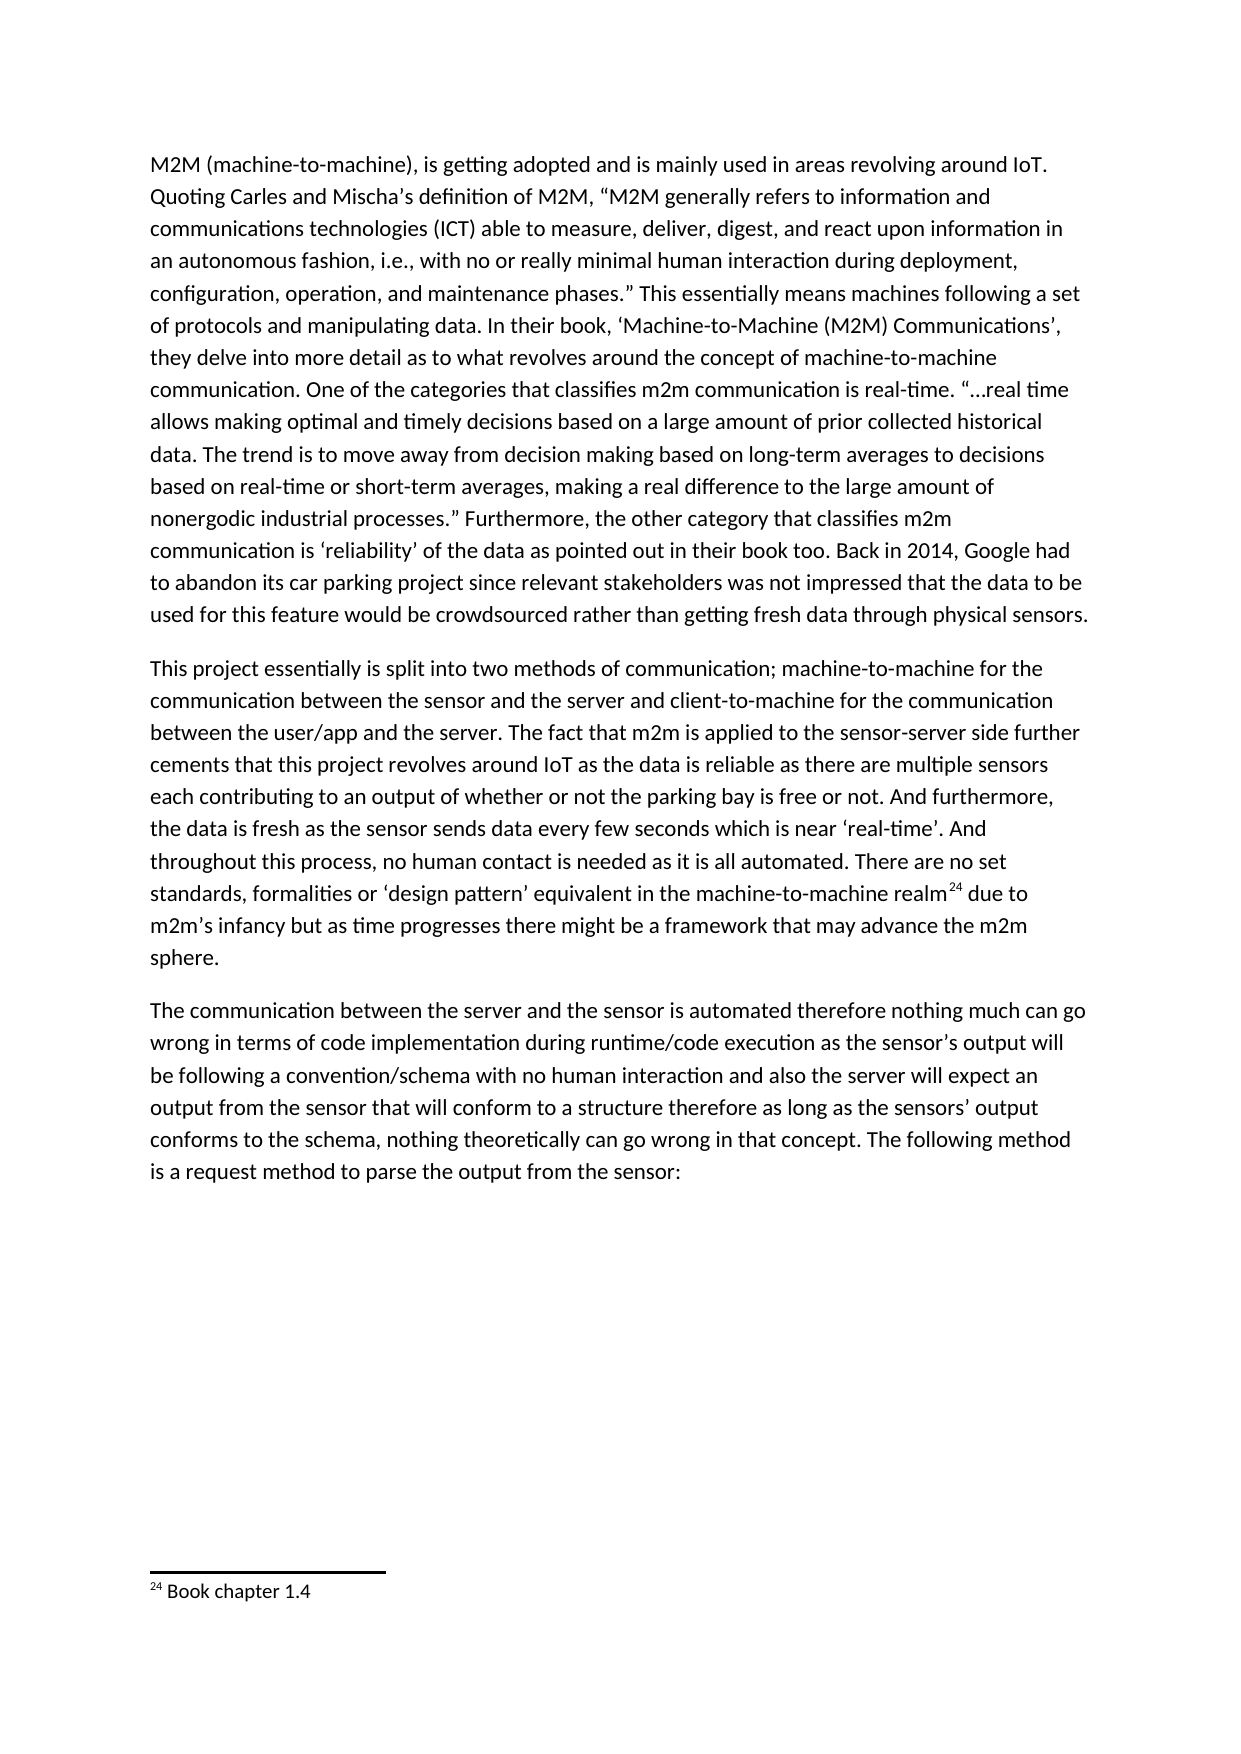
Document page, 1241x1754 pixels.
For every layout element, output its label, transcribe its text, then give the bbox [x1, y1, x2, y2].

text The communication between the server and the sensor is automated therefore nothing much can go wrong in terms of code implementation during runtime/code execution as the sensor’s output will be following a convention/schema with no human interaction and also the server will expect an output from the sensor that will conform to a structure therefore as long as the sensors’ output conforms to the schema, nothing theoretically can go wrong in that concept. The following method is a request method to parse the output from the sensor: [150, 996, 1090, 1185]
text This project essentially is split into two methods of communication; machine-to-machine for the communication between the sensor and the server and client-to-machine for the communication between the user/app and the server. The fact that m2m is applied to the sensor-server side further cements that this project revolves around IoT as the data is reliable as there are multiple sensors each contributing to an output of whether or not the parking bay is free or not. And furthermore, the data is fresh as the sensor sends data every few seconds which is near ‘real-time’. And throughout this process, no human contact is needed as it is all automated. There are no set standards, formalities or ‘design pattern’ equivalent in the machine-to-machine realm due to m2m’s infancy but as time progresses there might be a framework that may advance the m2m sphere. [150, 654, 1090, 971]
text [150, 150, 1090, 629]
